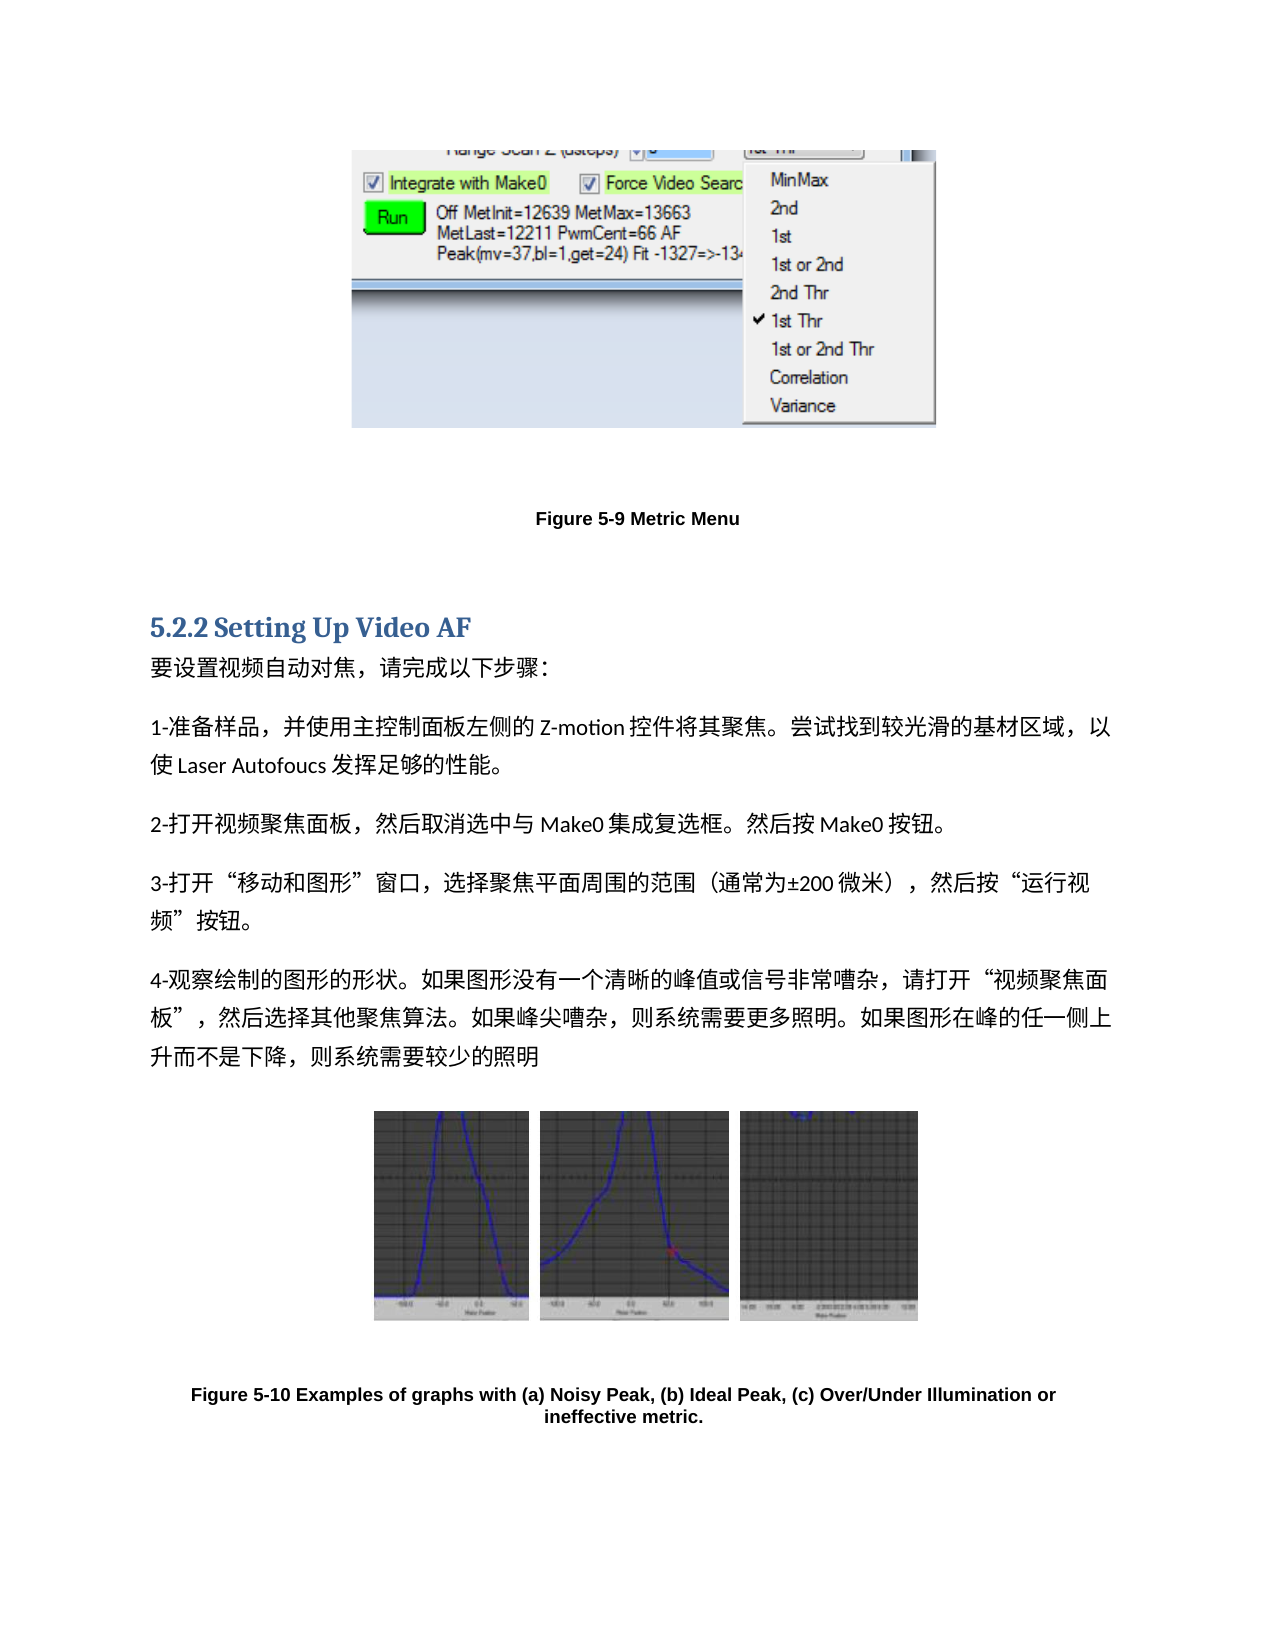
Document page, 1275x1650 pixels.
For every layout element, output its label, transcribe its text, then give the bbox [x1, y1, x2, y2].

text Figure 5-9 Metric Menu [150, 508, 1125, 529]
subtitle 5.2.2 Setting Up Video AF [150, 612, 1125, 645]
text 3-打开“移动和图形”窗口，选择聚焦平面周围的范围（通常为±200微米），然后按“运行视频”按钮。 [150, 865, 1125, 936]
picture [351, 150, 937, 428]
picture [371, 1111, 919, 1321]
text 4-观察绘制的图形的形状。如果图形没有一个清晰的峰值或信号非常嘈杂，请打开“视频聚焦面板”，然后选择其他聚焦算法。如果峰尖嘈杂，则系统需要更多照明。如果图形在峰的任一侧上升而不是下降，则系统需要较少的照明 [150, 962, 1125, 1072]
text 要设置视频自动对焦，请完成以下步骤： [150, 650, 1125, 683]
text 2-打开视频聚焦面板，然后取消选中与Make0集成复选框。然后按Make0按钮。 [150, 806, 1125, 839]
text Figure 5-10 Examples of graphs with (a) Noisy Peak, (b) Ideal Peak, (c) Over/Under Illumination or ineffective metric. [150, 1384, 1097, 1427]
text 1-准备样品，并使用主控制面板左侧的Z-motion控件将其聚焦。尝试找到较光滑的基材区域，以使Laser Autofoucs发挥足够的性能。 [150, 709, 1125, 780]
